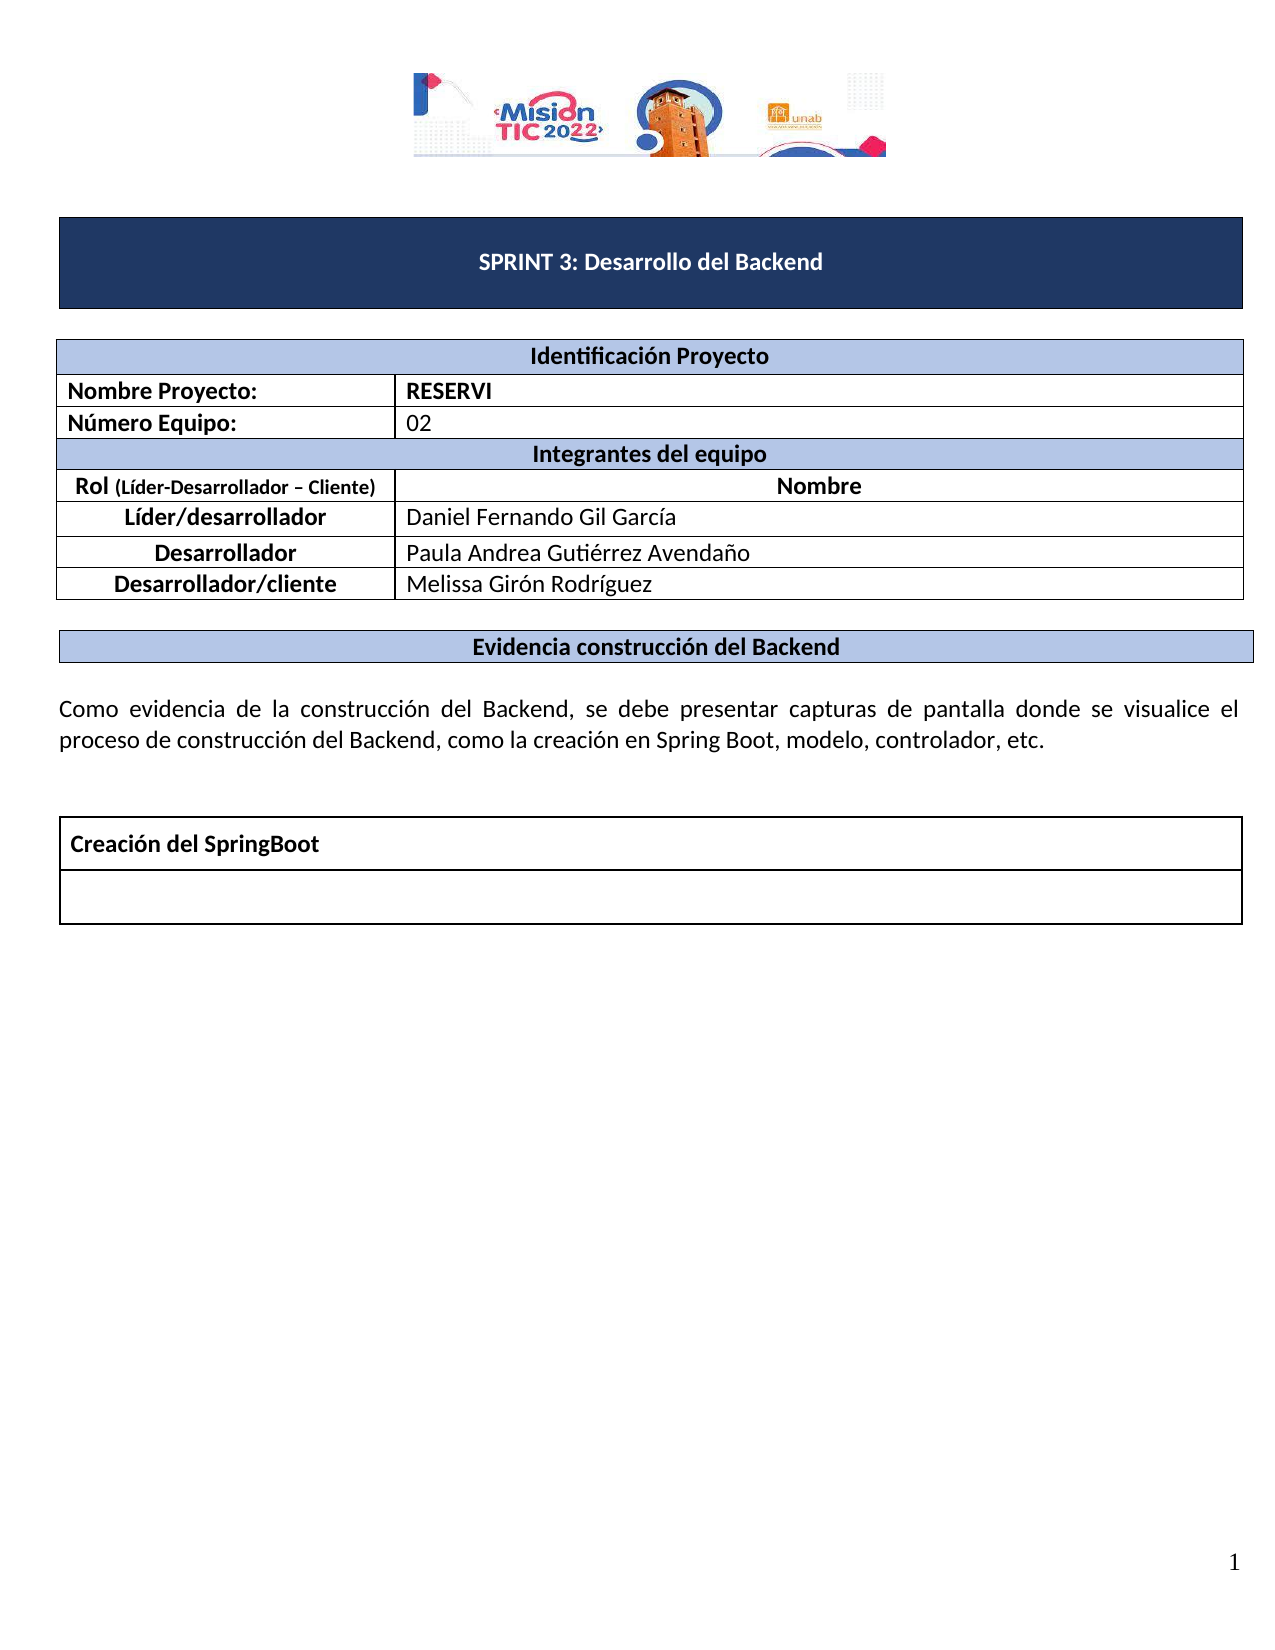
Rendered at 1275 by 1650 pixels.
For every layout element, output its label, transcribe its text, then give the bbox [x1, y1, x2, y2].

table_cell Melissa Girón Rodríguez [396, 568, 1243, 599]
table_cell Desarrollador [57, 537, 394, 567]
table_header Identificación Proyecto [57, 340, 1243, 374]
table_cell Integrantes del equipo [57, 439, 1243, 469]
table_cell Daniel Fernando Gil García [396, 502, 1243, 536]
table_cell Rol (Líder-Desarrollador – Cliente) [57, 470, 394, 501]
table_cell Número Equipo: [57, 407, 394, 437]
picture [413, 73, 886, 157]
table_cell 02 [396, 407, 1243, 437]
table_cell Líder/desarrollador [57, 502, 394, 536]
table_cell Desarrollador/cliente [57, 568, 394, 599]
table_header Creación del SpringBoot [61, 818, 1241, 869]
table_cell RESERVI [396, 375, 1243, 406]
table_cell [61, 871, 1241, 922]
table_header Evidencia construcción del Backend [60, 631, 1253, 662]
table_cell Nombre Proyecto: [57, 375, 394, 406]
table_header SPRINT 3: Desarrollo del Backend [60, 218, 1242, 308]
table_cell Nombre [396, 470, 1243, 501]
text Como evidencia de la construcción del Backend, se debe presentar capturas de pantalla donde se visualice el proceso de construcción del Backend, como la creación en Spring Boot, modelo, controlador, etc. [59, 693, 1241, 754]
table_cell Paula Andrea Gutiérrez Avendaño [396, 537, 1243, 567]
